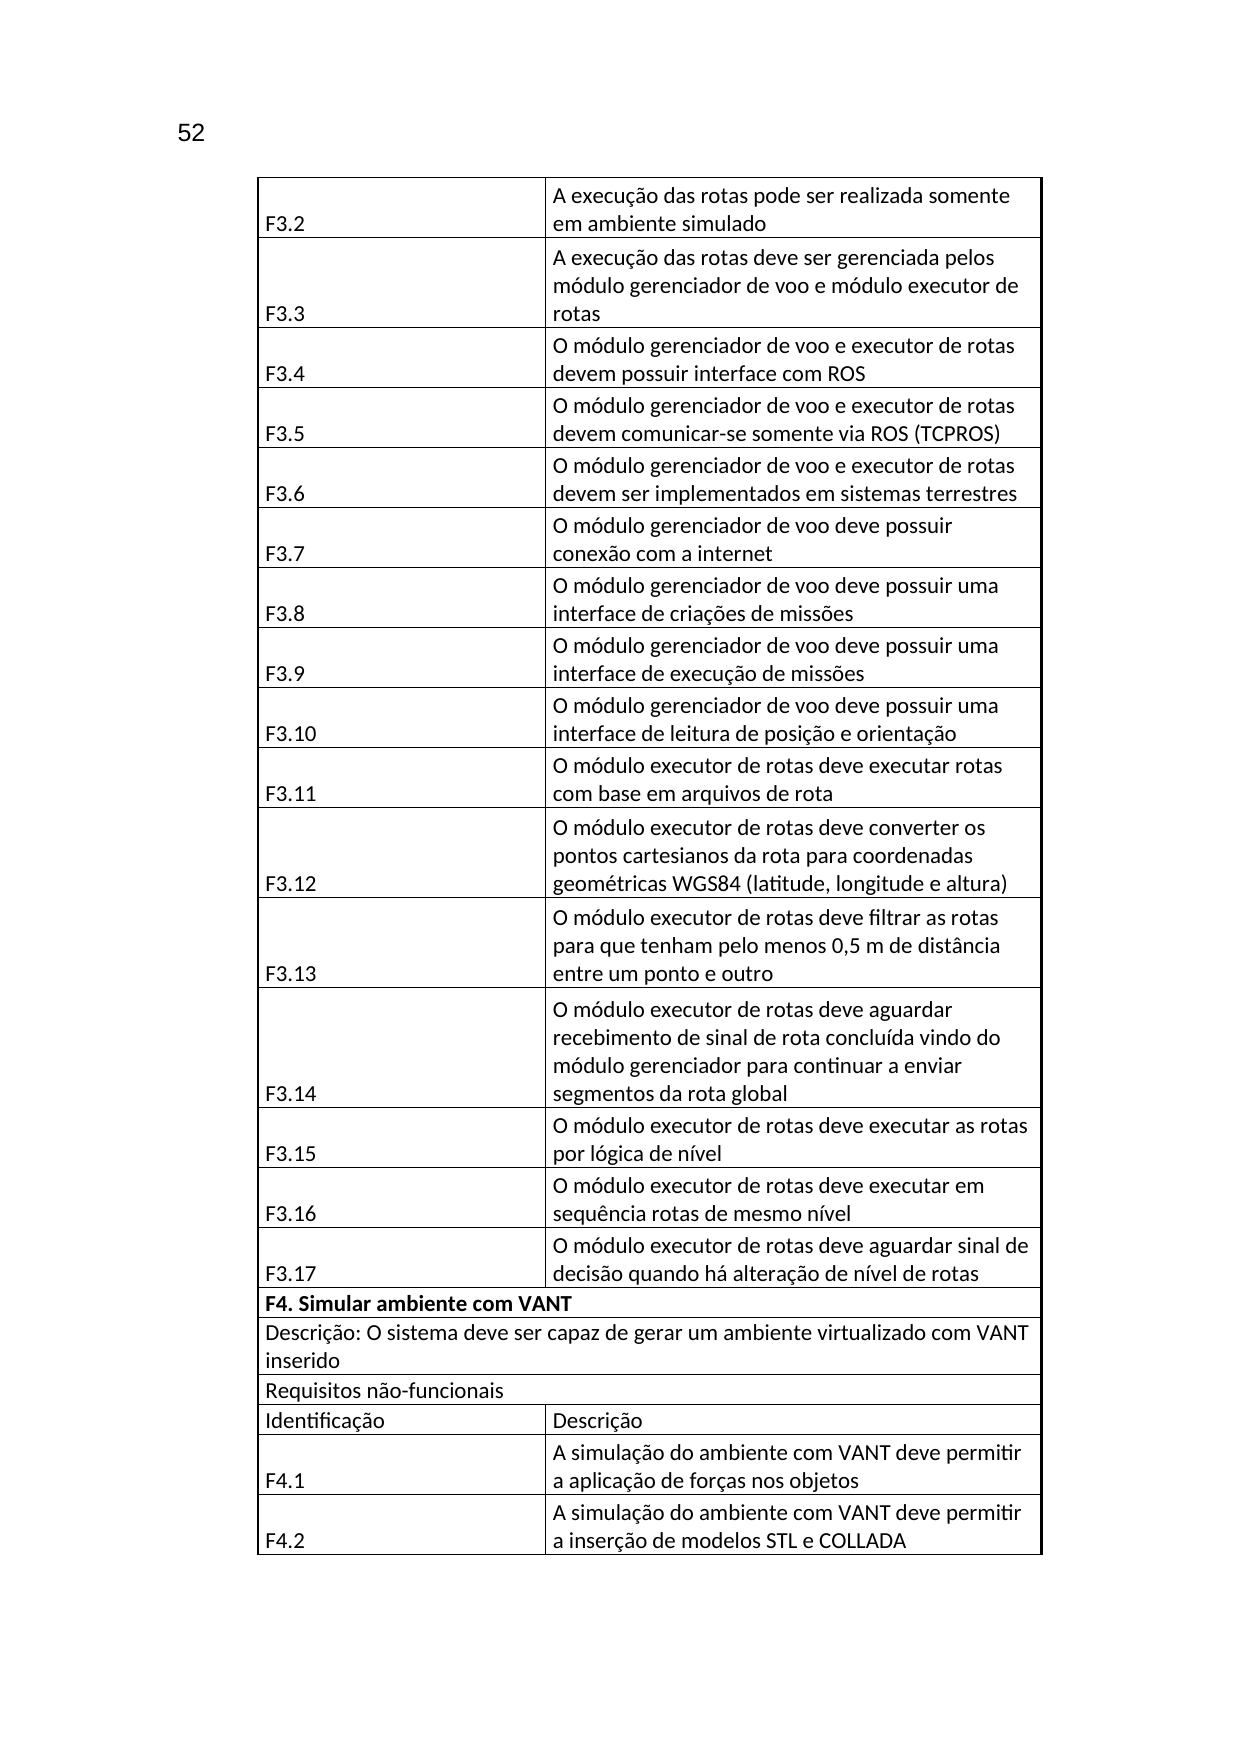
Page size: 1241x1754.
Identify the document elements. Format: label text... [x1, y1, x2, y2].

table_cell A execução das rotas deve ser gerenciada pelos módulo gerenciador de voo e módulo executor de rotas [546, 238, 1040, 327]
table_cell A simulação do ambiente com VANT deve permitir a aplicação de forças nos objetos [546, 1435, 1040, 1494]
table_cell O módulo executor de rotas deve executar em sequência rotas de mesmo nível [546, 1168, 1040, 1227]
table_cell O módulo executor de rotas deve filtrar as rotas para que tenham pelo menos 0,5 m de distância entre um ponto e outro [546, 898, 1040, 987]
table_cell O módulo executor de rotas deve executar rotas com base em arquivos de rota [546, 748, 1040, 807]
table_cell O módulo gerenciador de voo deve possuir uma interface de leitura de posição e orientação [546, 688, 1040, 747]
table_cell O módulo gerenciador de voo deve possuir uma interface de criações de missões [546, 568, 1040, 627]
table_cell F3.6 [259, 448, 545, 507]
table_cell O módulo executor de rotas deve aguardar sinal de decisão quando há alteração de nível de rotas [546, 1228, 1040, 1287]
table_cell Descrição [546, 1405, 1040, 1434]
table_cell F3.13 [259, 898, 545, 987]
table_cell O módulo gerenciador de voo e executor de rotas devem ser implementados em sistemas terrestres [546, 448, 1040, 507]
table_cell F3.14 [259, 988, 545, 1107]
table_cell Identificação [259, 1405, 545, 1434]
table_cell F3.4 [259, 328, 545, 387]
table_cell F3.10 [259, 688, 545, 747]
table_cell F3.2 [259, 178, 545, 237]
table_cell A simulação do ambiente com VANT deve permitir a inserção de modelos STL e COLLADA [546, 1495, 1040, 1554]
table_cell F4.1 [259, 1435, 545, 1494]
table_cell Requisitos não-funcionais [259, 1375, 1040, 1404]
table_cell A execução das rotas pode ser realizada somente em ambiente simulado [546, 178, 1040, 237]
table_cell F3.3 [259, 238, 545, 327]
table_cell F3.16 [259, 1168, 545, 1227]
table_cell O módulo executor de rotas deve aguardar recebimento de sinal de rota concluída vindo do módulo gerenciador para continuar a enviar segmentos da rota global [546, 988, 1040, 1107]
table_cell F3.7 [259, 508, 545, 567]
table_cell O módulo executor de rotas deve executar as rotas por lógica de nível [546, 1108, 1040, 1167]
table_cell F4. Simular ambiente com VANT [259, 1288, 1040, 1317]
table_cell F4.2 [259, 1495, 545, 1554]
table_cell Descrição: O sistema deve ser capaz de gerar um ambiente virtualizado com VANT inserido [259, 1318, 1040, 1374]
table_cell F3.8 [259, 568, 545, 627]
table_cell F3.17 [259, 1228, 545, 1287]
table_cell O módulo gerenciador de voo e executor de rotas devem comunicar-se somente via ROS (TCPROS) [546, 388, 1040, 447]
table_cell F3.15 [259, 1108, 545, 1167]
table_cell F3.9 [259, 628, 545, 687]
table_cell O módulo gerenciador de voo e executor de rotas devem possuir interface com ROS [546, 328, 1040, 387]
table_cell O módulo executor de rotas deve converter os pontos cartesianos da rota para coordenadas geométricas WGS84 (latitude, longitude e altura) [546, 808, 1040, 897]
table_cell O módulo gerenciador de voo deve possuir conexão com a internet [546, 508, 1040, 567]
table_cell F3.5 [259, 388, 545, 447]
table_cell F3.12 [259, 808, 545, 897]
table_cell F3.11 [259, 748, 545, 807]
table_cell O módulo gerenciador de voo deve possuir uma interface de execução de missões [546, 628, 1040, 687]
